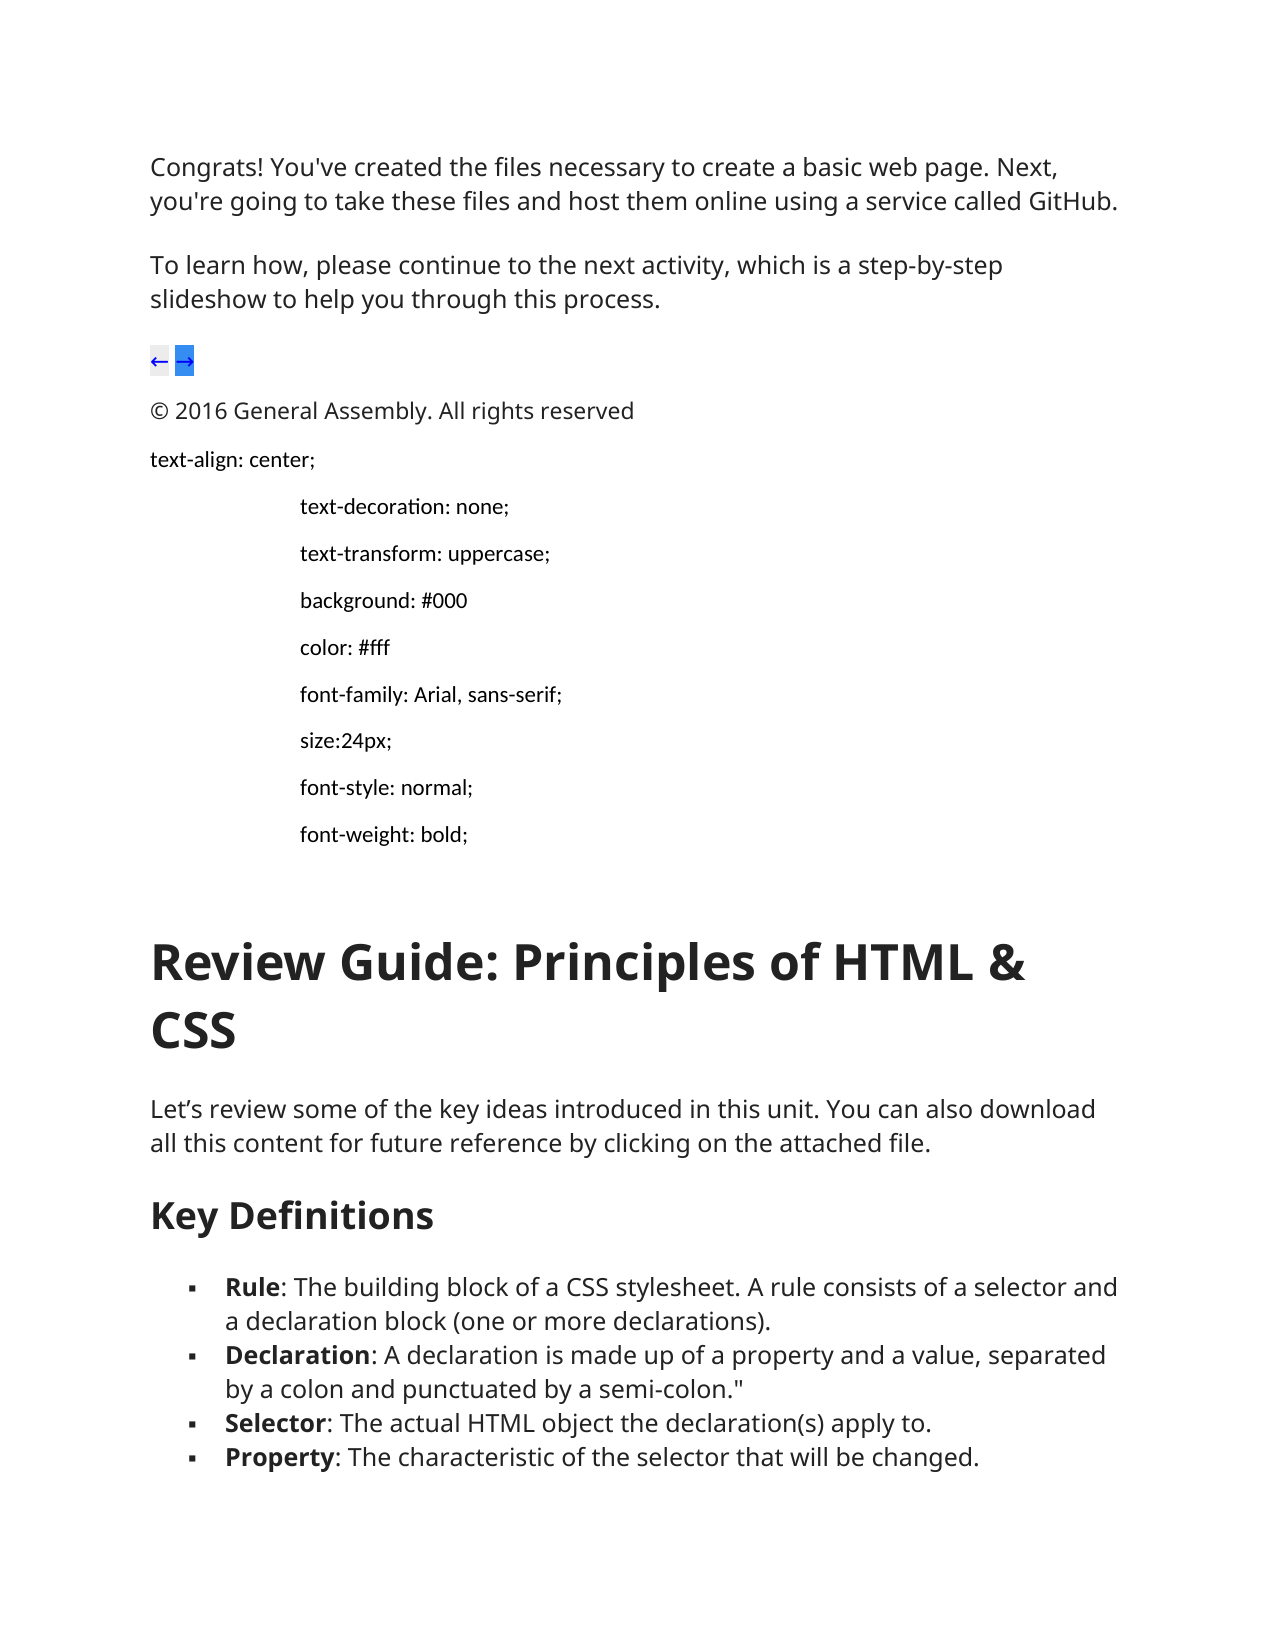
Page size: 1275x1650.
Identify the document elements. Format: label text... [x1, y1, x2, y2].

text size:24px; [150, 727, 1125, 755]
text text-align: center; [150, 445, 1125, 473]
text Review Guide: Principles of HTML & CSS [150, 927, 1125, 1063]
text text-decoration: none; [150, 492, 1125, 520]
text To learn how, please continue to the next activity, which is a step-by-step slideshow to help you through this process. [150, 247, 1125, 315]
text font-family: Arial, sans-serif; [150, 680, 1125, 708]
list Rule: The building block of a CSS stylesheet. A rule consists of a selector and a declaration block (one or more declarations). [187, 1269, 1125, 1338]
list Declaration: A declaration is made up of a property and a value, separated by a colon and punctuated by a semi-colon." [187, 1338, 1125, 1406]
list Property: The characteristic of the selector that will be changed. [187, 1440, 1125, 1474]
text ← → [150, 344, 1125, 376]
text font-style: normal; [150, 773, 1125, 802]
text text-transform: uppercase; [150, 539, 1125, 567]
text color: #fff [150, 633, 1125, 661]
text © 2016 General Assembly. All rights reserved [150, 395, 1125, 426]
text Key Definitions [150, 1189, 1125, 1240]
text Let’s review some of the key ideas introduced in this unit. You can also download all this content for future reference by clicking on the attached file. [150, 1092, 1125, 1160]
text font-weight: bold; [150, 820, 1125, 848]
text background: #000 [150, 586, 1125, 614]
text Congrats! You've created the files necessary to create a basic web page. Next, you're going to take these files and host them online using a service called GitHub. [150, 150, 1125, 218]
list Selector: The actual HTML object the declaration(s) apply to. [187, 1406, 1125, 1440]
